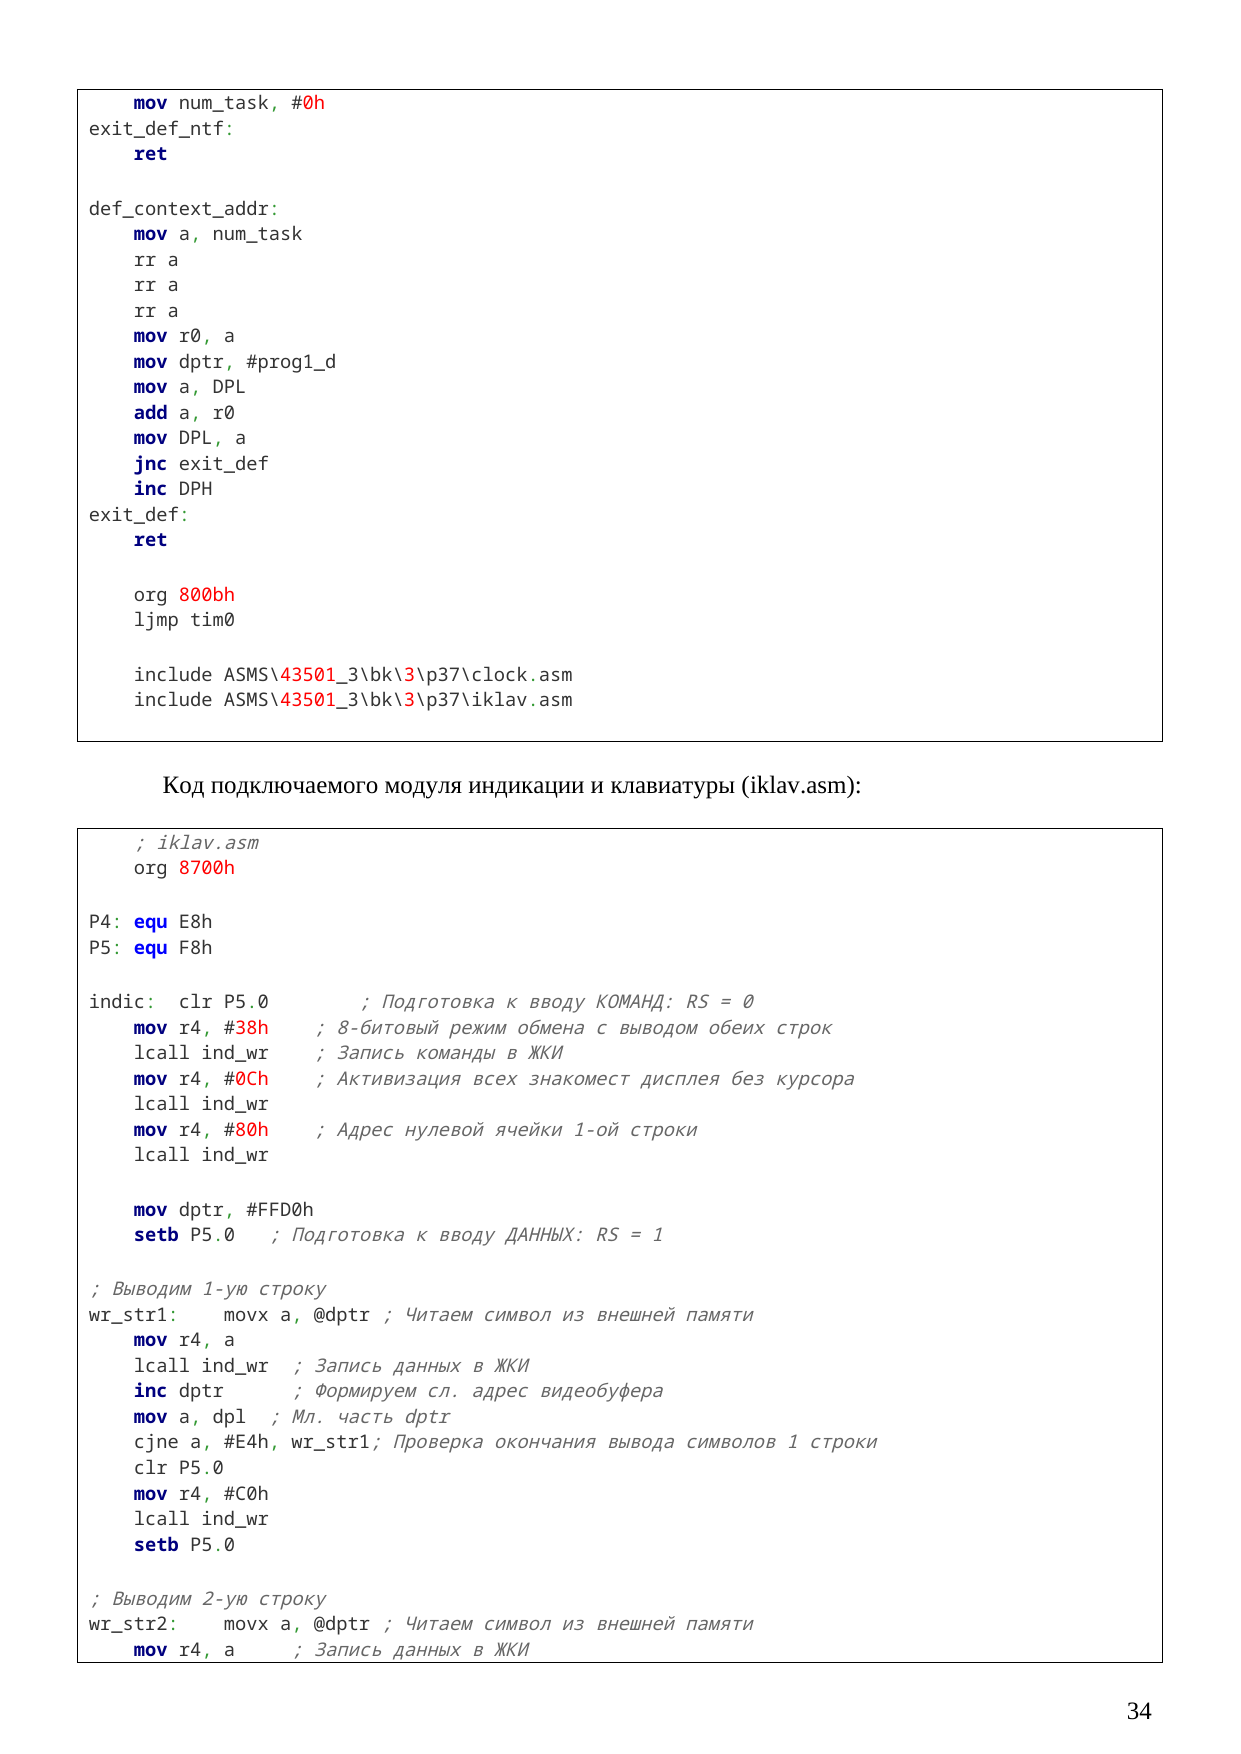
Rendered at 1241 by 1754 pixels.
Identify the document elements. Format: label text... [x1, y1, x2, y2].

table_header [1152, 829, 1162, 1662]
text Код подключаемого модуля индикации и клавиатуры (iklav.asm): [89, 770, 1152, 799]
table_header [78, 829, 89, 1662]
